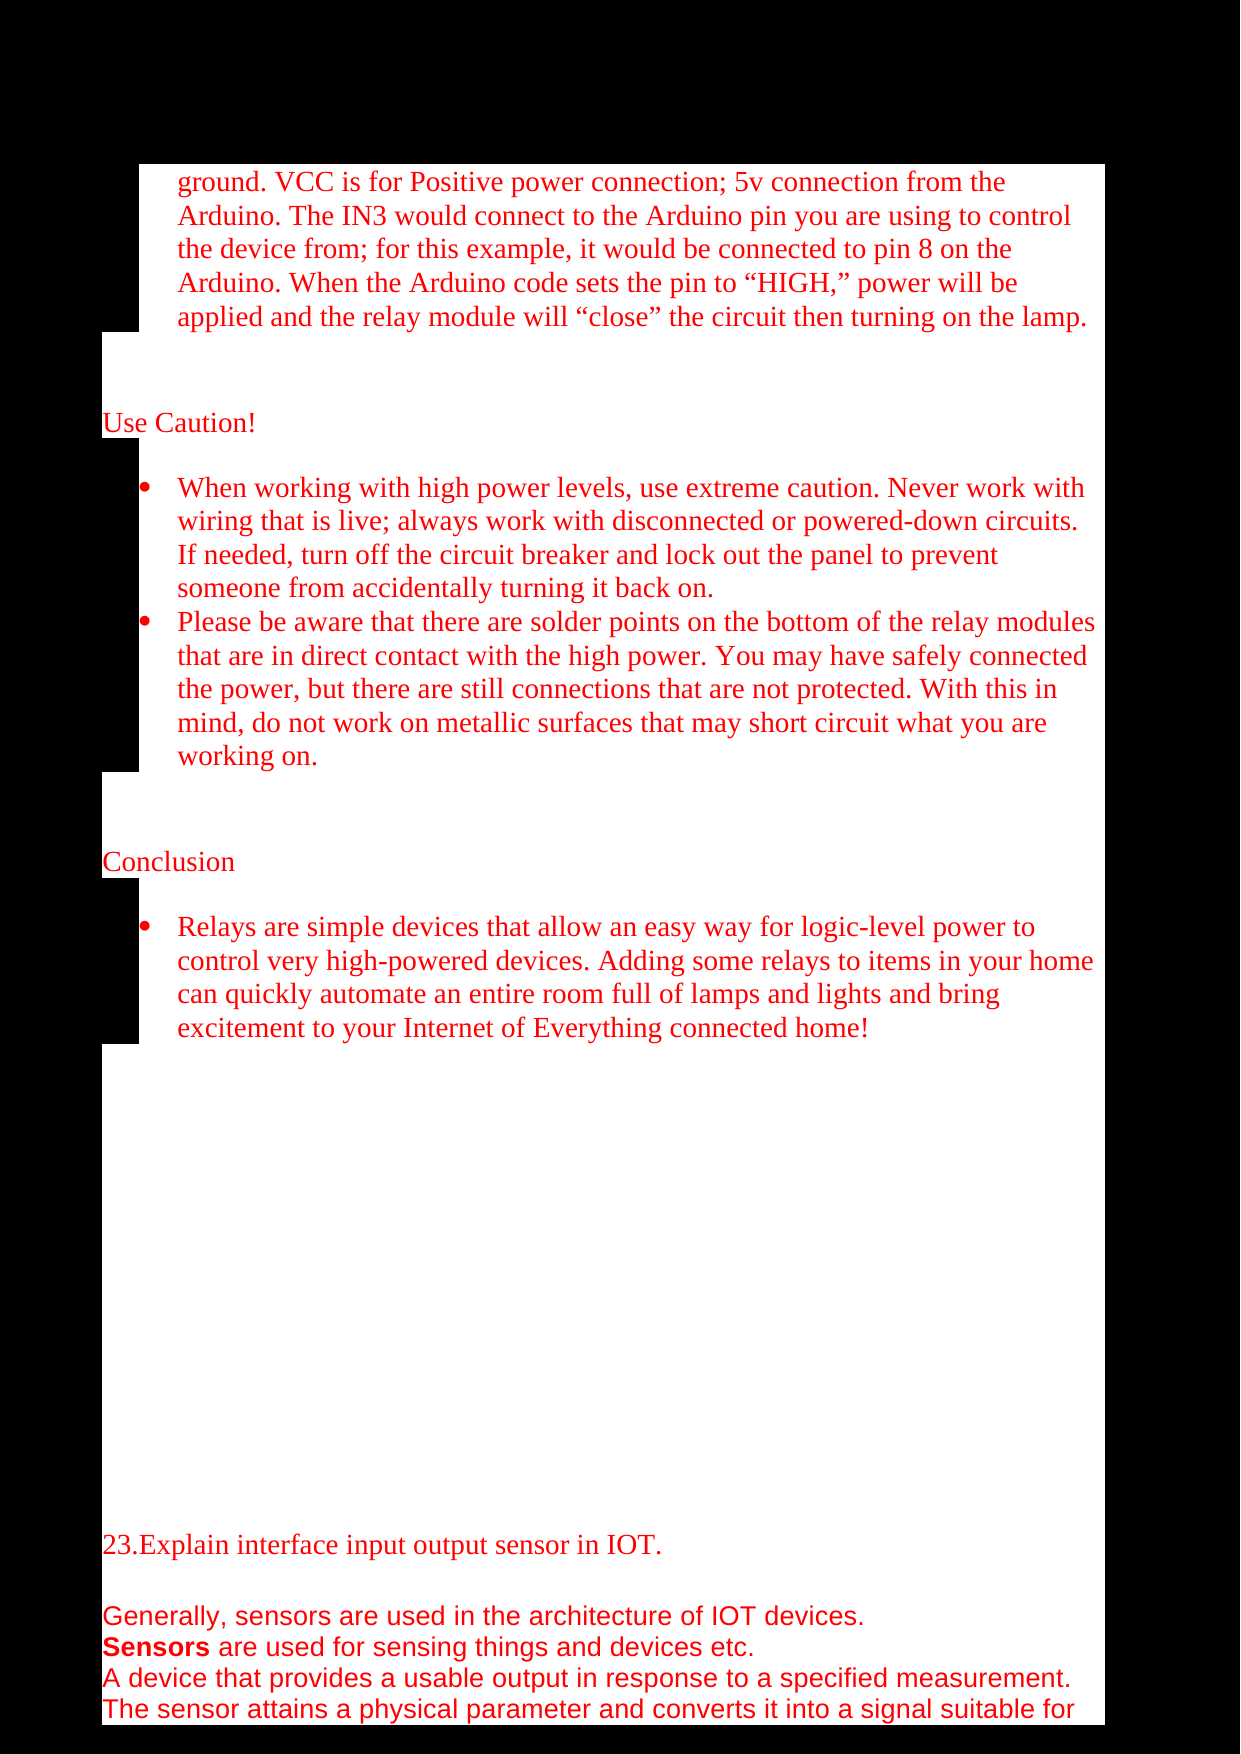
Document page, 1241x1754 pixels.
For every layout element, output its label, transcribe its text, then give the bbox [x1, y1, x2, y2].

text 23.Explain interface input output sensor in IOT. [102, 1527, 1105, 1561]
list Please be aware that there are solder points on the bottom of the relay modules that are in direct contact with the high power. You may have safely connected the power, but there are still connections that are not protected. With this in mind, do not work on metallic surfaces that may short circuit what you are working on. [139, 604, 1105, 772]
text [102, 1600, 1105, 1725]
subtitle Conclusion [102, 819, 1105, 878]
list Relays are simple devices that allow an easy way for logic-level power to control very high-powered devices. Adding some relays to items in your home can quickly automate an entire room full of lamps and lights and bring excitement to your Internet of Everything connected home! [139, 909, 1105, 1044]
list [139, 164, 1105, 332]
list When working with high power levels, use extreme caution. Never work with wiring that is live; always work with disconnected or powered-down circuits. If needed, turn off the circuit breaker and lock out the panel to prevent someone from accidentally turning it back on. [139, 470, 1105, 604]
subtitle Use Caution! [102, 379, 1105, 438]
